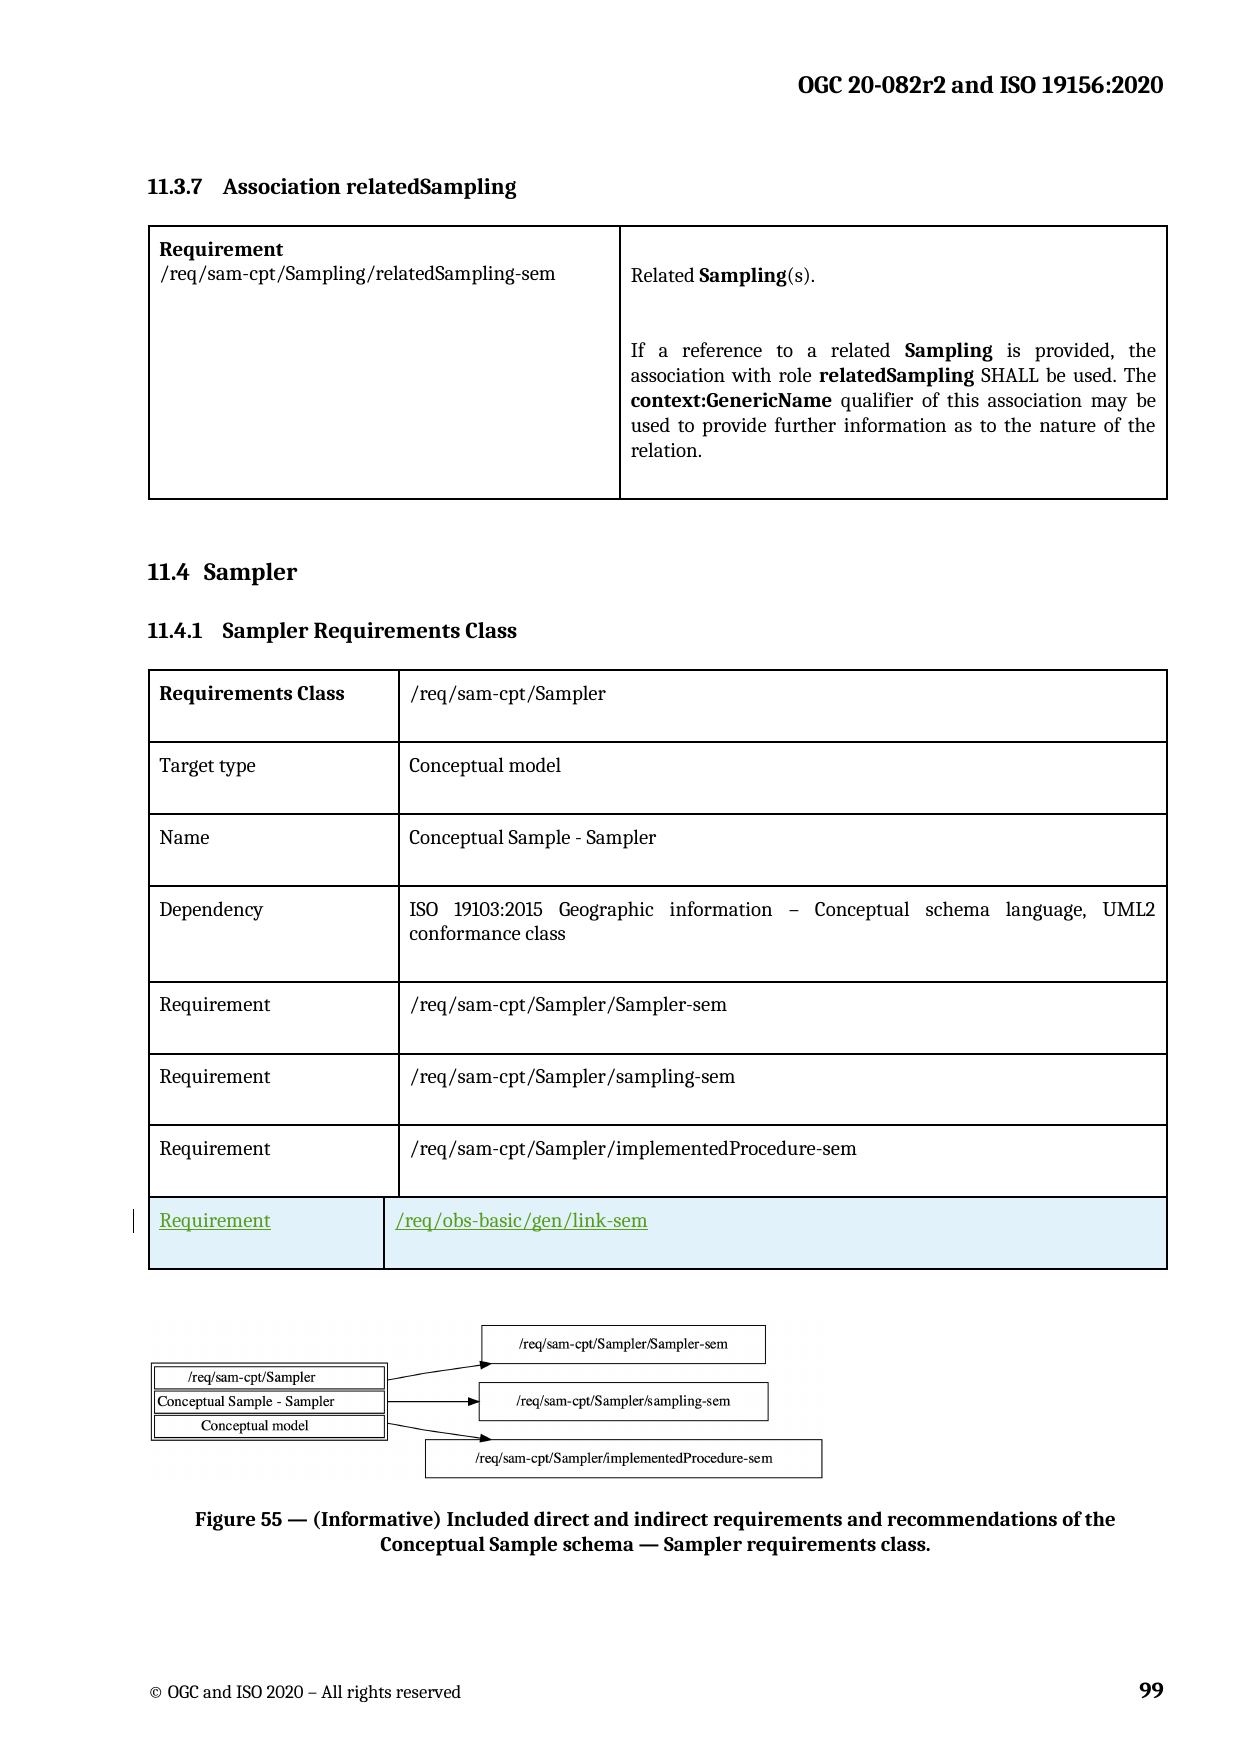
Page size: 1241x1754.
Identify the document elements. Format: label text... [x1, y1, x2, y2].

subtitle Association relatedSampling [148, 174, 1163, 200]
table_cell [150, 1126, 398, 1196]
picture [147, 1321, 826, 1482]
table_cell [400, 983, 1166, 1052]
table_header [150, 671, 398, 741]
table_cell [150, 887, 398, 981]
text Figure 55 — (Informative) Included direct and indirect requirements and recommendations of the Conceptual Sample schema — Sampler requirements class. [148, 1506, 1163, 1556]
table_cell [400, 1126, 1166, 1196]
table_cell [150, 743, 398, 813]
subtitle Sampler [148, 558, 1163, 587]
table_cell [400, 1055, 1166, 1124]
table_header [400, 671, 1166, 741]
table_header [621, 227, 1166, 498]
subtitle Sampler Requirements Class [148, 618, 1163, 644]
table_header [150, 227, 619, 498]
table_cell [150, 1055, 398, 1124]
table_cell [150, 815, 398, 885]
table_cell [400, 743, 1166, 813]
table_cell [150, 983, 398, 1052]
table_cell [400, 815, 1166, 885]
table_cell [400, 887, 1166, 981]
